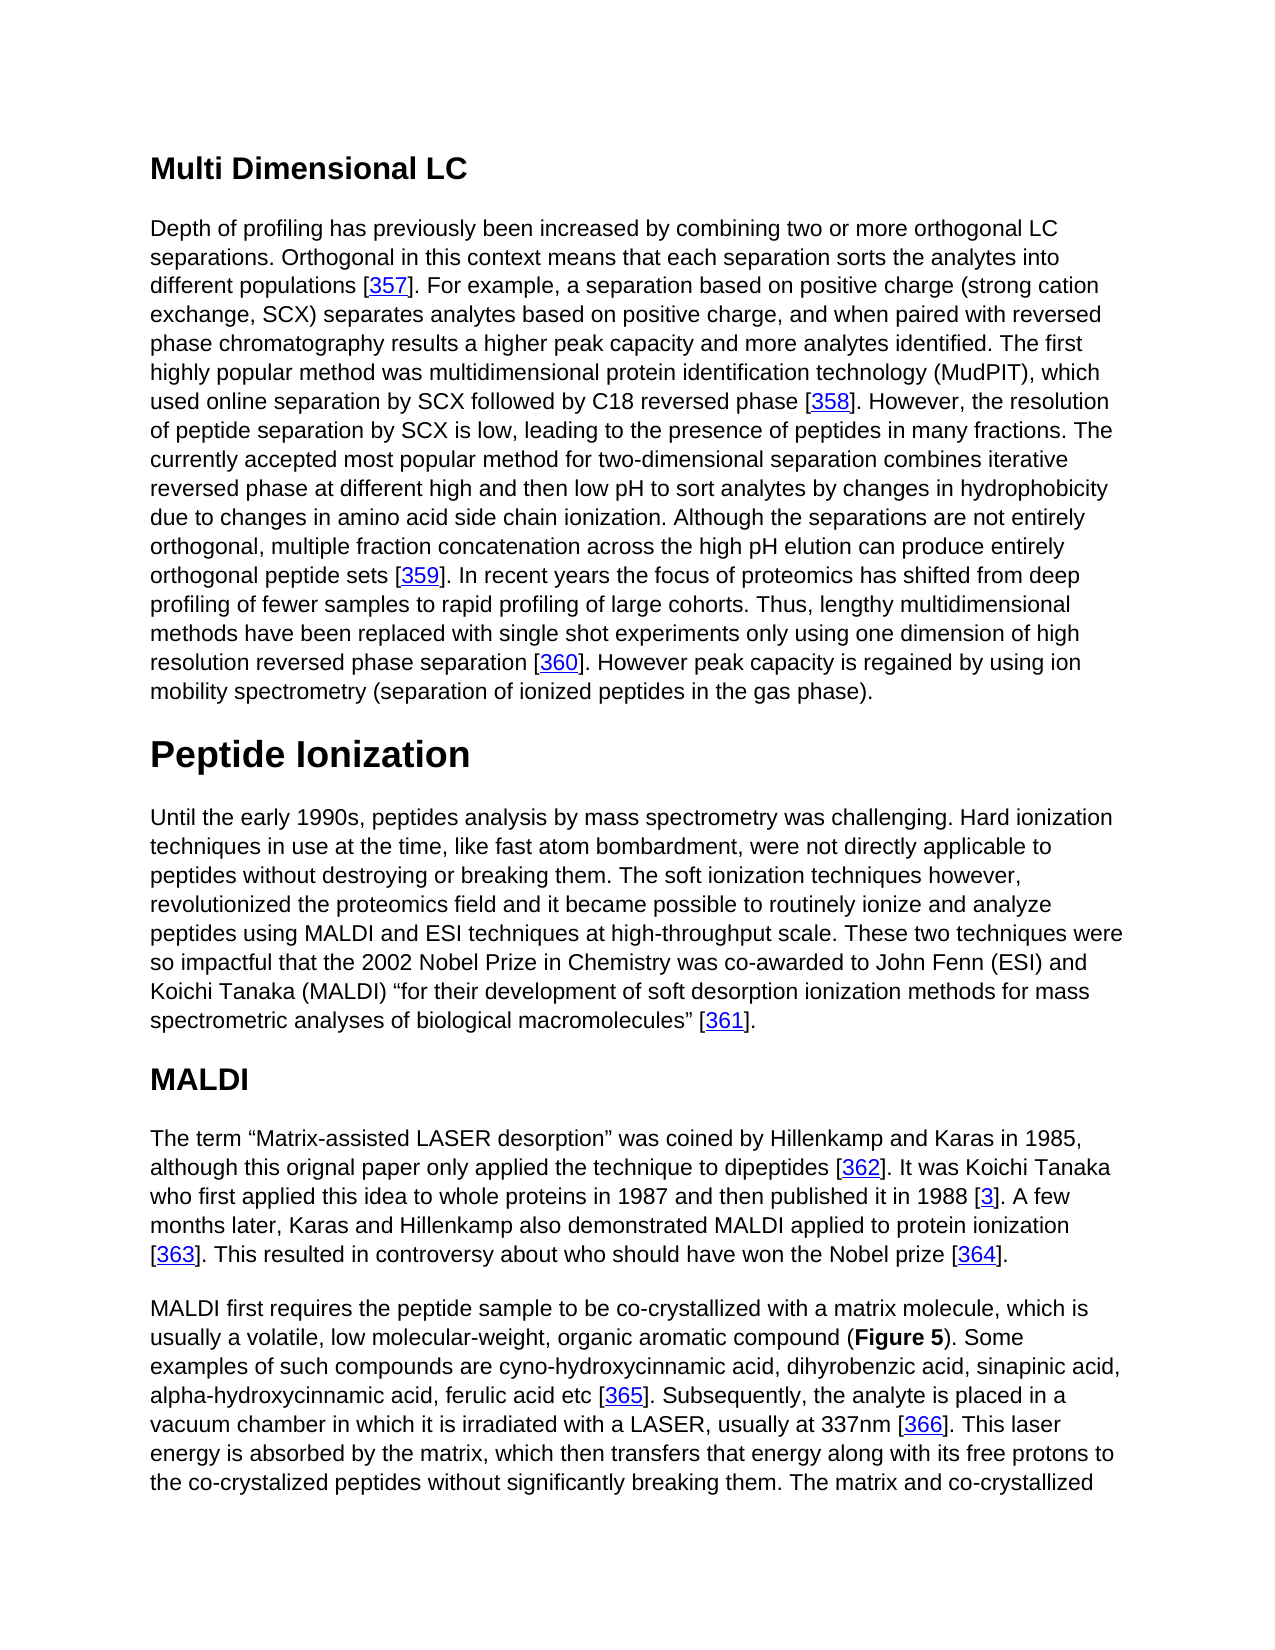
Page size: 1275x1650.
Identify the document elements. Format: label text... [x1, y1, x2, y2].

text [150, 1295, 1125, 1495]
text Depth of profiling has previously been increased by combining two or more orthogonal LC separations. Orthogonal in this context means that each separation sorts the analytes into different populations [357]. For example, a separation based on positive charge (strong cation exchange, SCX) separates analytes based on positive charge, and when paired with reversed phase chromatography results a higher peak capacity and more analytes identified. The first highly popular method was multidimensional protein identification technology (MudPIT), which used online separation by SCX followed by C18 reversed phase [358]. However, the resolution of peptide separation by SCX is low, leading to the presence of peptides in many fractions. The currently accepted most popular method for two-dimensional separation combines iterative reversed phase at different high and then low pH to sort analytes by changes in hydrophobicity due to changes in amino acid side chain ionization. Although the separations are not entirely orthogonal, multiple fraction concatenation across the high pH elution can produce entirely orthogonal peptide sets [359]. In recent years the focus of proteomics has shifted from deep profiling of fewer samples to rapid profiling of large cohorts. Thus, lengthy multidimensional methods have been replaced with single shot experiments only using one dimension of high resolution reversed phase separation [360]. However peak capacity is regained by using ion mobility spectrometry (separation of ionized peptides in the gas phase). [150, 214, 1125, 704]
text The term “Matrix-assisted LASER desorption” was coined by Hillenkamp and Karas in 1985, although this orignal paper only applied the technique to dipeptides [362]. It was Koichi Tanaka who first applied this idea to whole proteins in 1987 and then published it in 1988 [3]. A few months later, Karas and Hillenkamp also demonstrated MALDI applied to protein ionization [363]. This resulted in controversy about who should have won the Nobel prize [364]. [150, 1125, 1125, 1267]
subtitle Peptide Ionization [150, 732, 1125, 775]
subtitle Multi Dimensional LC [150, 150, 1125, 186]
subtitle MALDI [150, 1061, 1125, 1097]
text Until the early 1990s, peptides analysis by mass spectrometry was challenging. Hard ionization techniques in use at the time, like fast atom bombardment, were not directly applicable to peptides without destroying or breaking them. The soft ionization techniques however, revolutionized the proteomics field and it became possible to routinely ionize and analyze peptides using MALDI and ESI techniques at high-throughput scale. These two techniques were so impactful that the 2002 Nobel Prize in Chemistry was co-awarded to John Fenn (ESI) and Koichi Tanaka (MALDI) “for their development of soft desorption ionization methods for mass spectrometric analyses of biological macromolecules” [361]. [150, 804, 1125, 1033]
